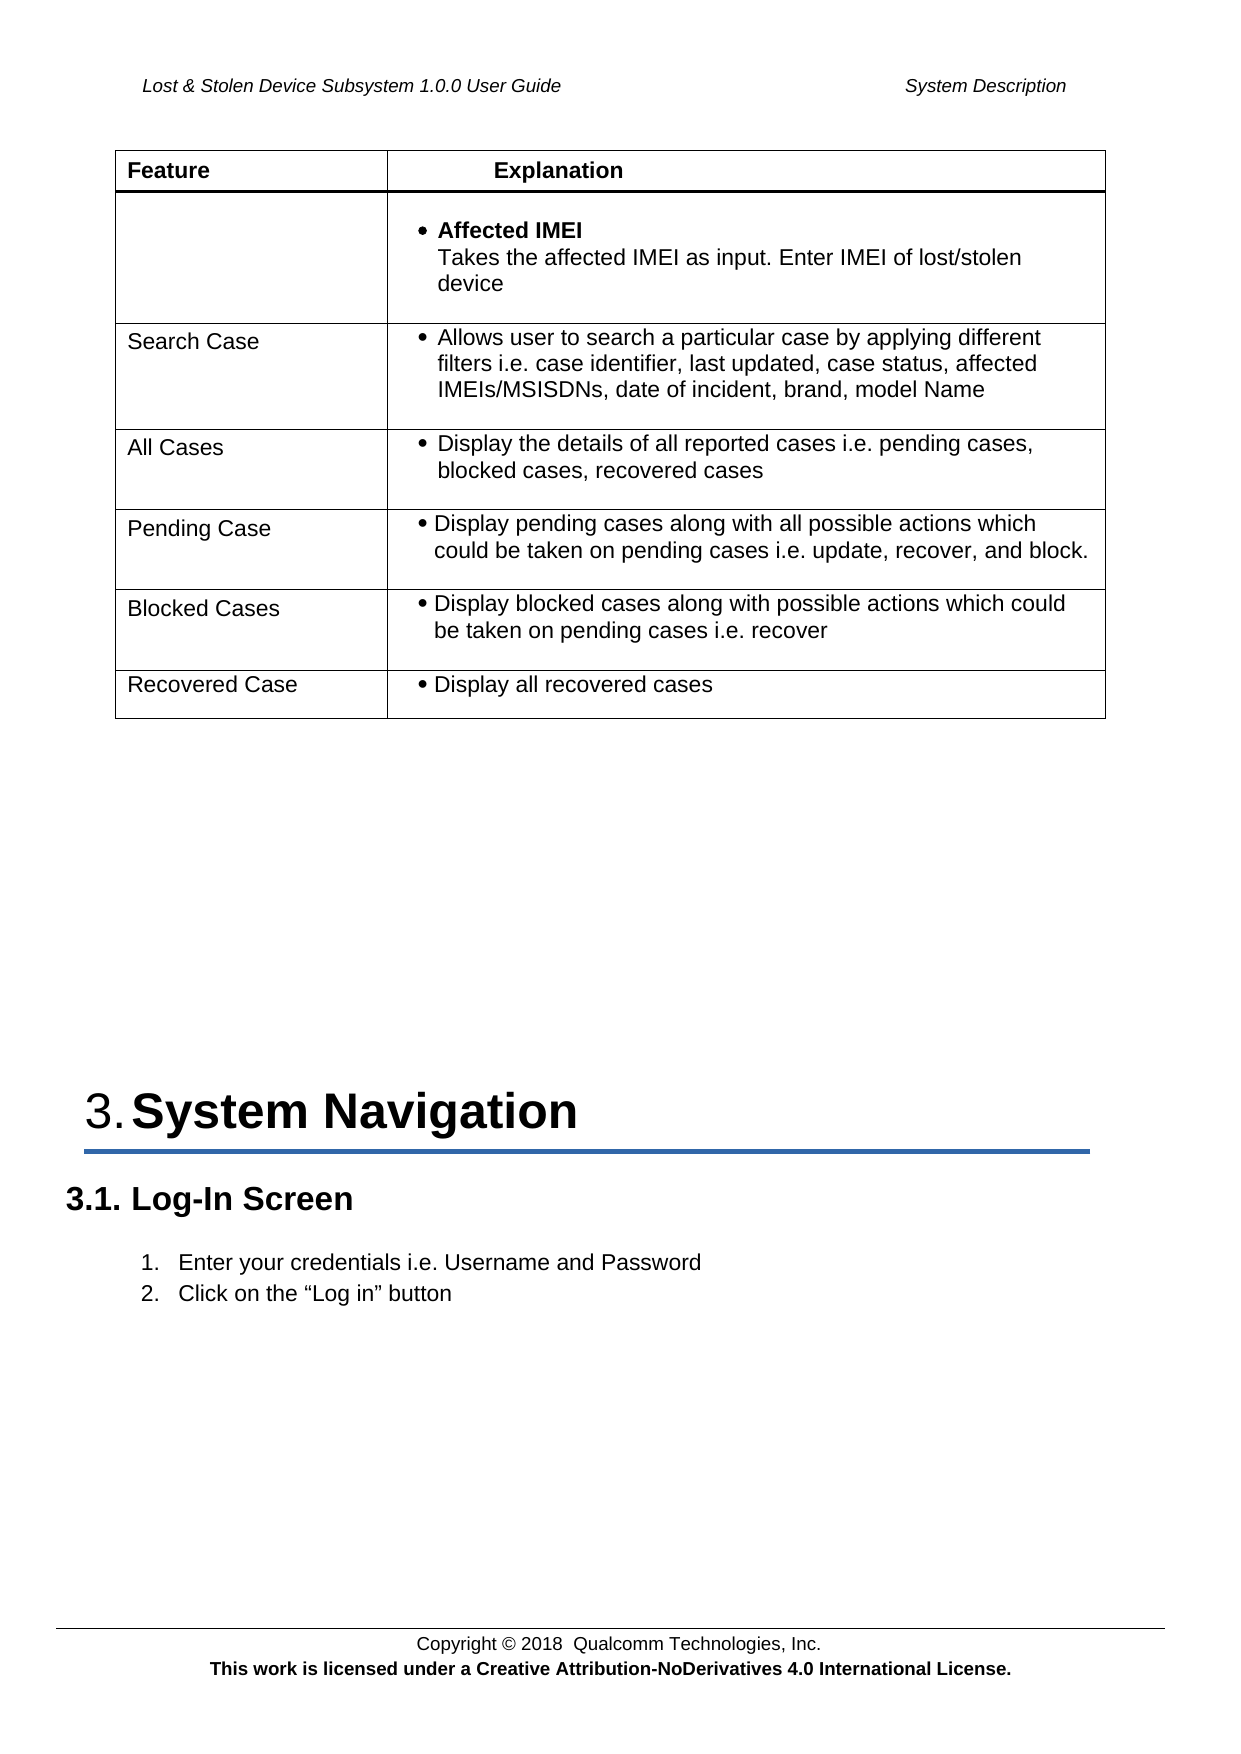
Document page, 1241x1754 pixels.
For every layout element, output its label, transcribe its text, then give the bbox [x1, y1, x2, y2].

table_header Explanation [388, 151, 1105, 190]
table_header Feature [116, 151, 387, 190]
table_cell Display blocked cases along with possible actions which could be taken on pending cases i.e. recover [388, 590, 1105, 669]
table_cell Display pending cases along with all possible actions which could be taken on pending cases i.e. update, recover, and block. [388, 510, 1105, 589]
table_cell Blocked Cases [116, 590, 387, 669]
table_cell Allows user to search a particular case by applying different filters i.e. case identifier, last updated, case status, affected IMEIs/MSISDNs, date of incident, brand, model Name [388, 324, 1105, 429]
list Click on the “Log in” button [141, 1279, 1090, 1306]
table_cell Display all recovered cases [388, 671, 1105, 718]
list Enter your credentials i.e. Username and Password [141, 1249, 1090, 1276]
subtitle System Navigation [84, 1081, 1090, 1149]
table_cell Search Case [116, 324, 387, 429]
table_cell Display the details of all reported cases i.e. pending cases, blocked cases, recovered cases [388, 430, 1105, 509]
subtitle Log-In Screen [66, 1179, 1090, 1217]
table_cell Pending Case [116, 510, 387, 589]
table_cell Recovered Case [116, 671, 387, 718]
table_cell All Cases [116, 430, 387, 509]
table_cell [116, 193, 387, 323]
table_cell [388, 193, 1105, 323]
